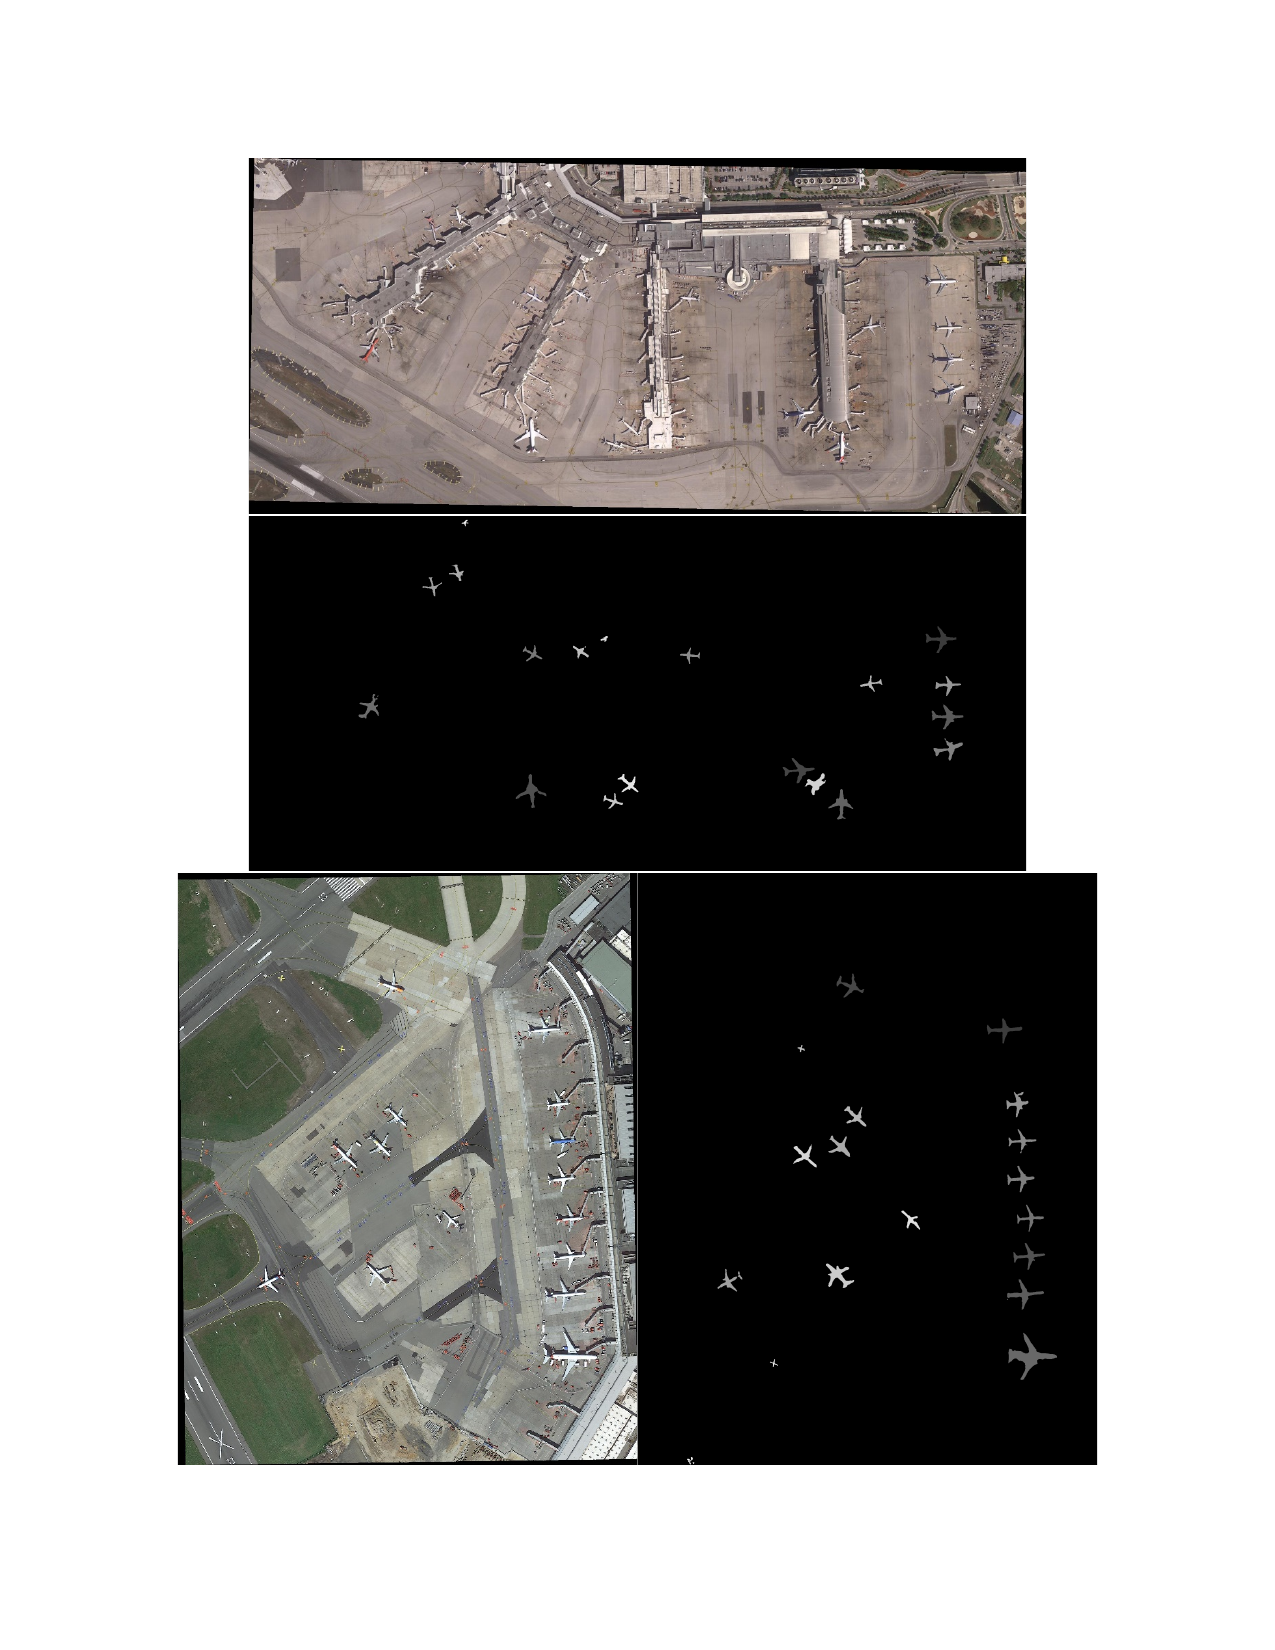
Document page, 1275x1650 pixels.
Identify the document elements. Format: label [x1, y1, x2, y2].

picture [248, 158, 1027, 514]
picture [177, 873, 1098, 1465]
picture [248, 516, 1027, 871]
